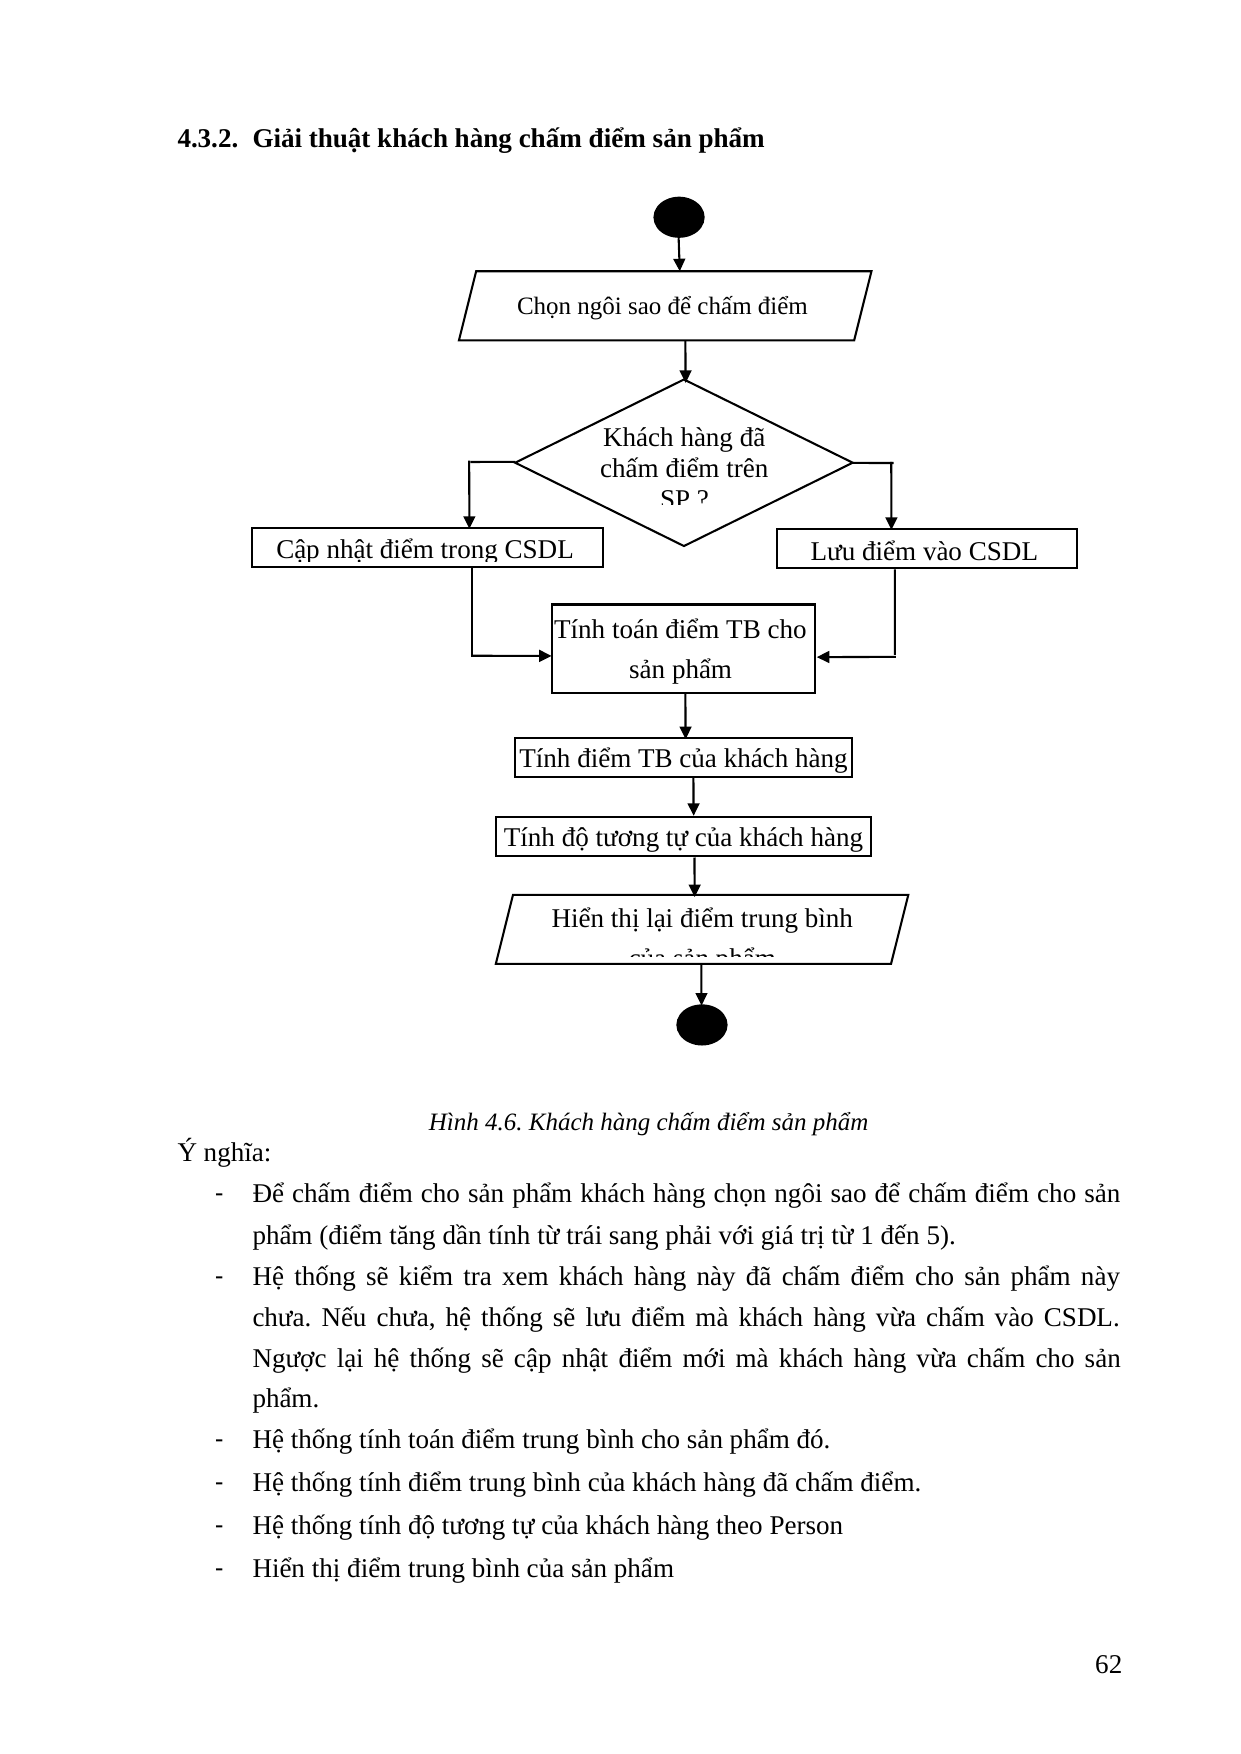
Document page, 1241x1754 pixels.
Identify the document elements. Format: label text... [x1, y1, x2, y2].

list Hệ thống tính độ tương tự của khách hàng theo Person [215, 1508, 1122, 1542]
list Hệ thống sẽ kiểm tra xem khách hàng này đã chấm điểm cho sản phẩm này chưa. Nếu chưa, hệ thống sẽ lưu điểm mà khách hàng vừa chấm vào CSDL. Ngược lại hệ thống sẽ cập nhật điểm mới mà khách hàng vừa chấm cho sản phẩm. [215, 1259, 1122, 1413]
list Hệ thống tính toán điểm trung bình cho sản phẩm đó. [215, 1423, 1122, 1456]
list Hiển thị điểm trung bình của sản phẩm [215, 1551, 1122, 1584]
list Để chấm điểm cho sản phẩm khách hàng chọn ngôi sao để chấm điểm cho sản phẩm (điểm tăng dần tính từ trái sang phải với giá trị từ 1 đến 5). [215, 1176, 1122, 1250]
subtitle Giải thuật khách hàng chấm điểm sản phẩm [177, 122, 1122, 153]
list Hệ thống tính điểm trung bình của khách hàng đã chấm điểm. [215, 1466, 1122, 1499]
text Ý nghĩa: [177, 1136, 1122, 1167]
text Hình 4.6. Khách hàng chấm điểm sản phẩm [177, 1107, 1122, 1136]
